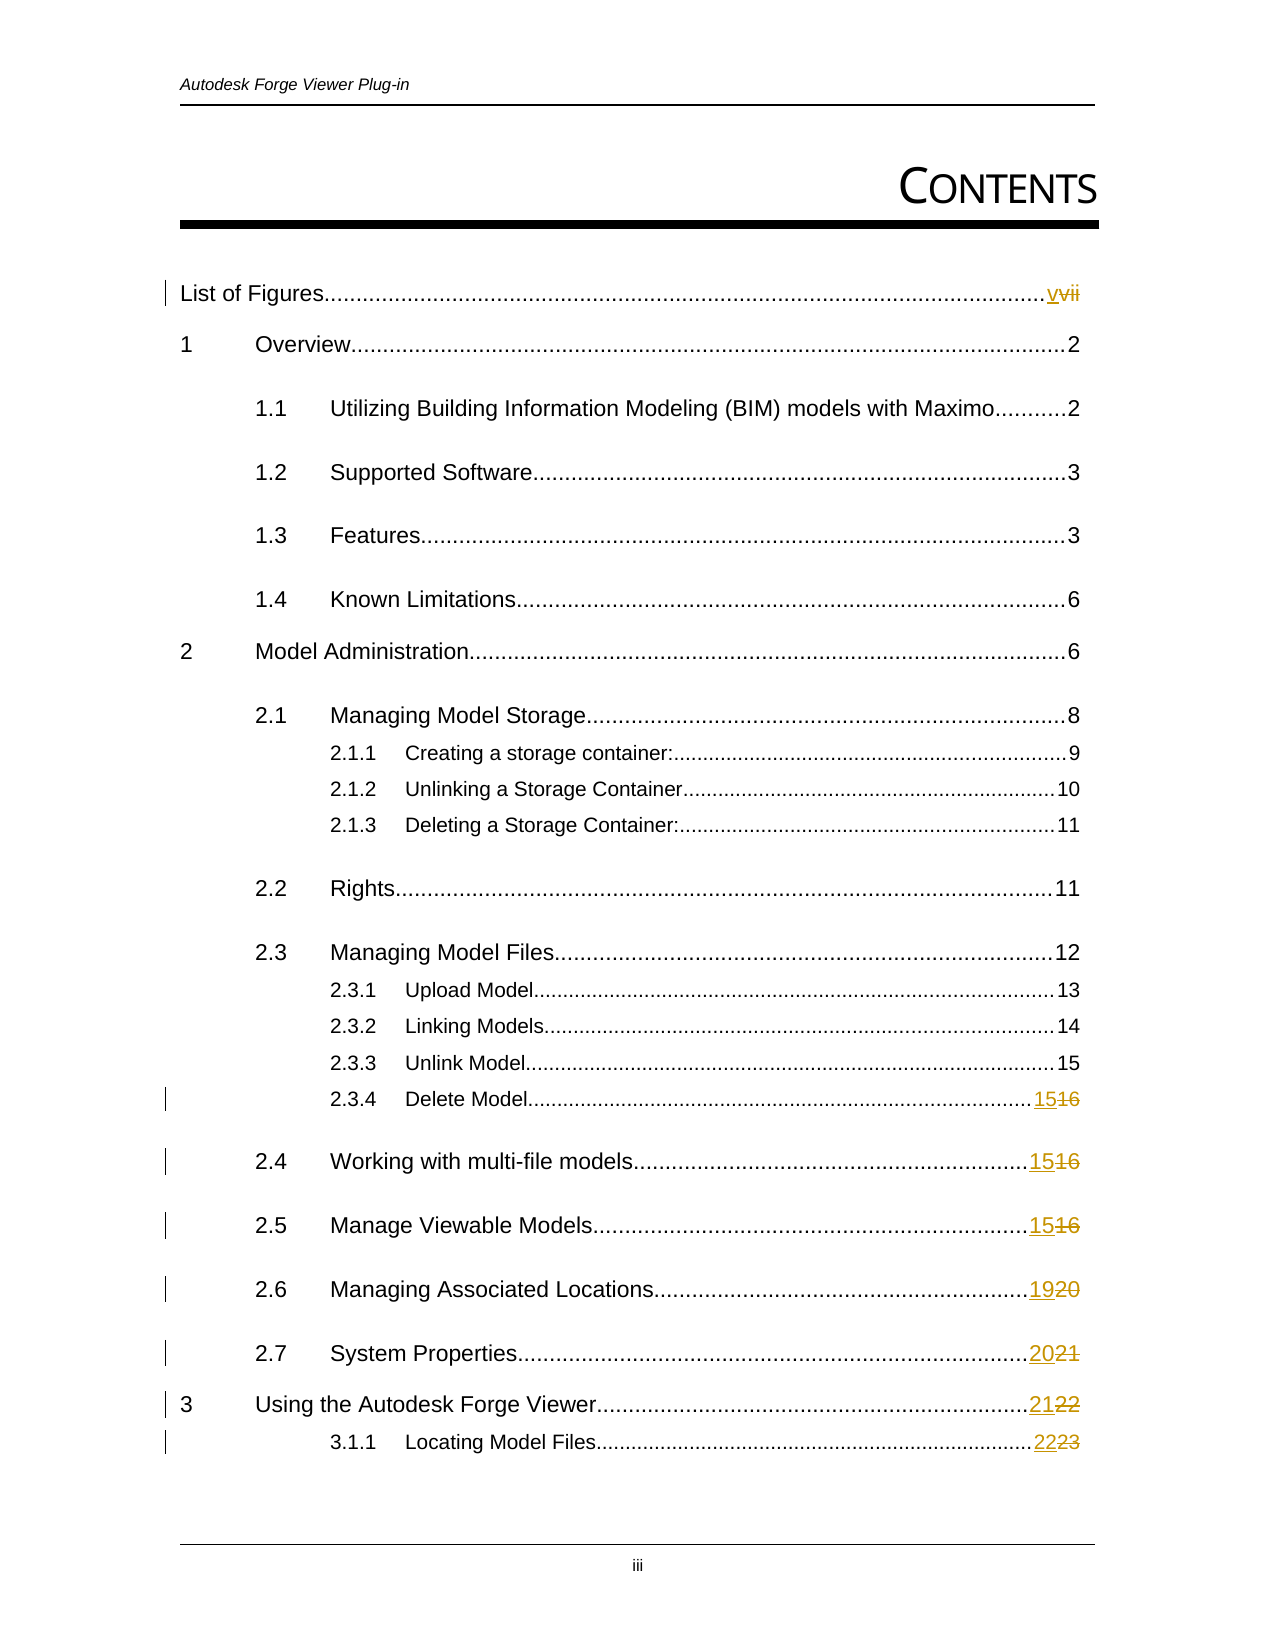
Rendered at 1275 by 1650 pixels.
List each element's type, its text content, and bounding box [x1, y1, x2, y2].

text 2.3.2 Linking Models 14 [330, 1014, 1095, 1038]
text 3 Using the Autodesk Forge Viewer [180, 1391, 1095, 1418]
text 2.3.1 Upload Model 13 [330, 977, 1095, 1001]
text 2 Model Administration 6 [180, 638, 1095, 664]
text 1.1 Utilizing Building Information Modeling (BIM) models with Maximo 2 [255, 395, 1089, 421]
text 2.1 Managing Model Storage 8 [255, 702, 1089, 728]
text Contents [180, 150, 1099, 220]
text 1.4 Known Limitations 6 [255, 586, 1089, 613]
text 2.1.1 Creating a storage container: 9 [330, 740, 1095, 764]
text 2.3.3 Unlink Model 15 [330, 1050, 1095, 1074]
text 2.1.3 Deleting a Storage Container: 11 [330, 813, 1095, 837]
text 3.1.1 Locating Model Files [330, 1430, 1095, 1454]
text List of Figures [180, 279, 1095, 306]
text 2.3 Managing Model Files 12 [255, 939, 1089, 965]
text 2.7 System Properties [255, 1340, 1089, 1366]
text 2.6 Managing Associated Locations [255, 1276, 1089, 1302]
text 2.4 Working with multi-file models [255, 1148, 1089, 1175]
text 1.3 Features 3 [255, 522, 1089, 549]
text 1 Overview 2 [180, 331, 1095, 357]
text 2.5 Manage Viewable Models [255, 1212, 1089, 1238]
text 2.2 Rights 11 [255, 875, 1089, 901]
text 1.2 Supported Software 3 [255, 459, 1089, 485]
text 2.1.2 Unlinking a Storage Container 10 [330, 777, 1095, 801]
text 2.3.4 Delete Model [330, 1087, 1095, 1111]
